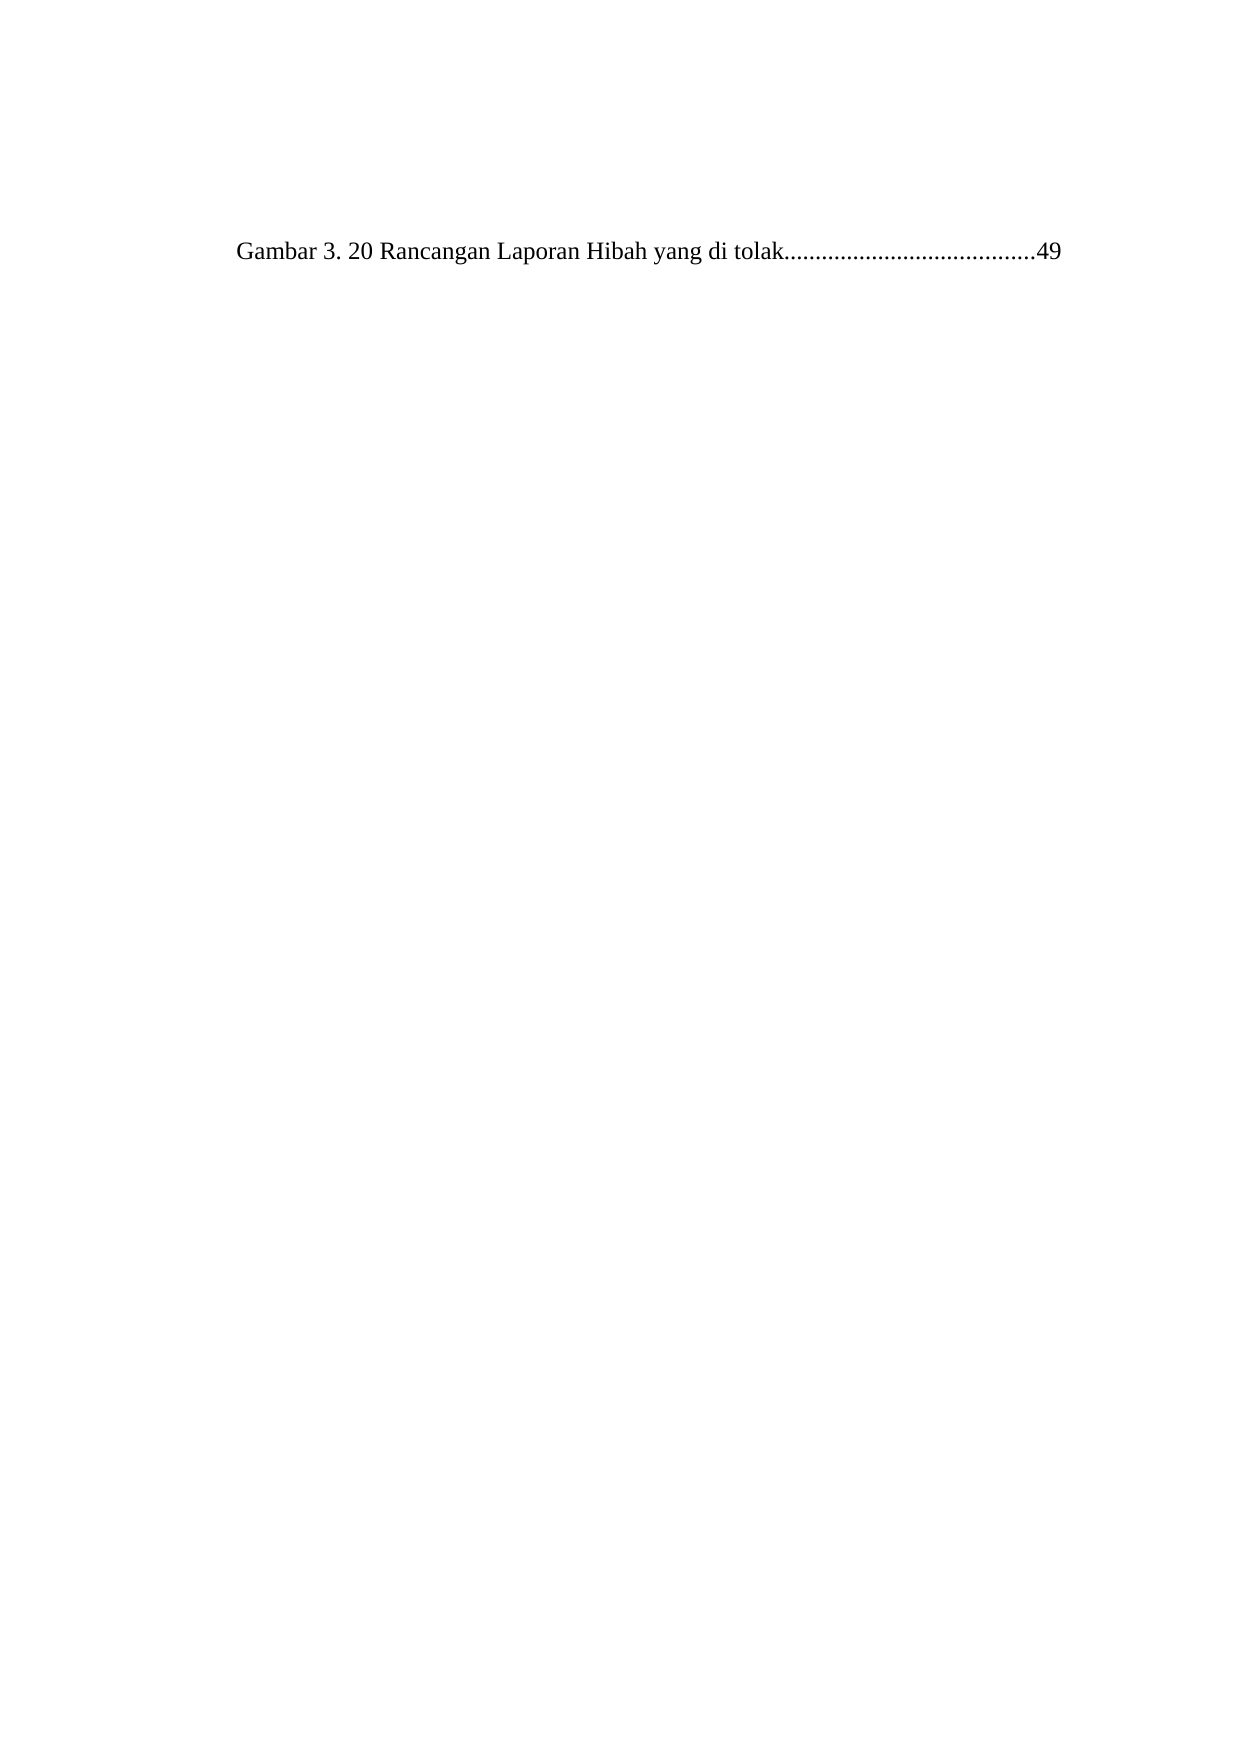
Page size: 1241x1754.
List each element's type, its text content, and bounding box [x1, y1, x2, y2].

text Gambar 3. 20 Rancangan Laporan Hibah yang di tolak 49 [236, 236, 1063, 265]
